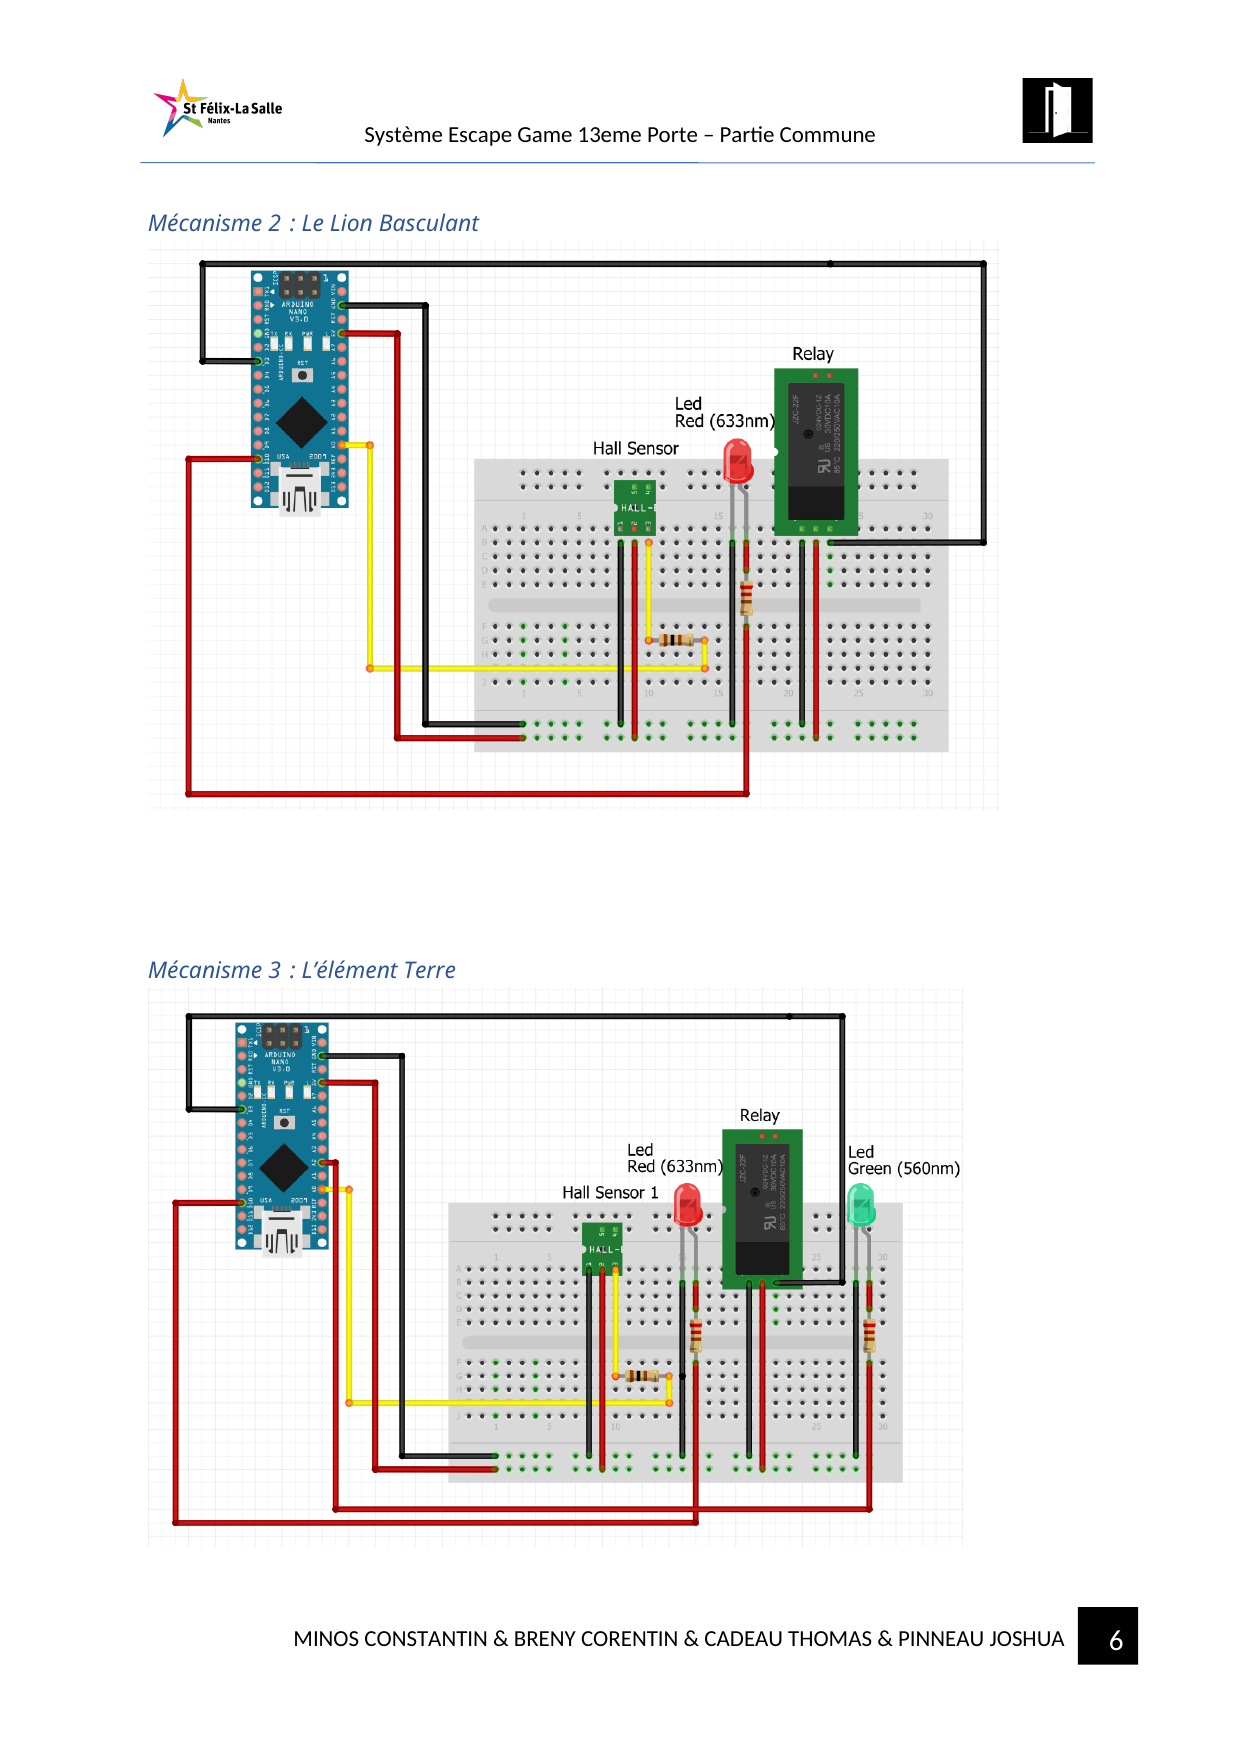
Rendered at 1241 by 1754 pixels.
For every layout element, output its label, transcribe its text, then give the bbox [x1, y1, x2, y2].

picture [147, 73, 290, 142]
picture [147, 987, 964, 1547]
picture [1022, 78, 1093, 143]
subtitle Mécanisme 3 : L’élément Terre [148, 954, 1078, 985]
picture [147, 240, 1001, 811]
